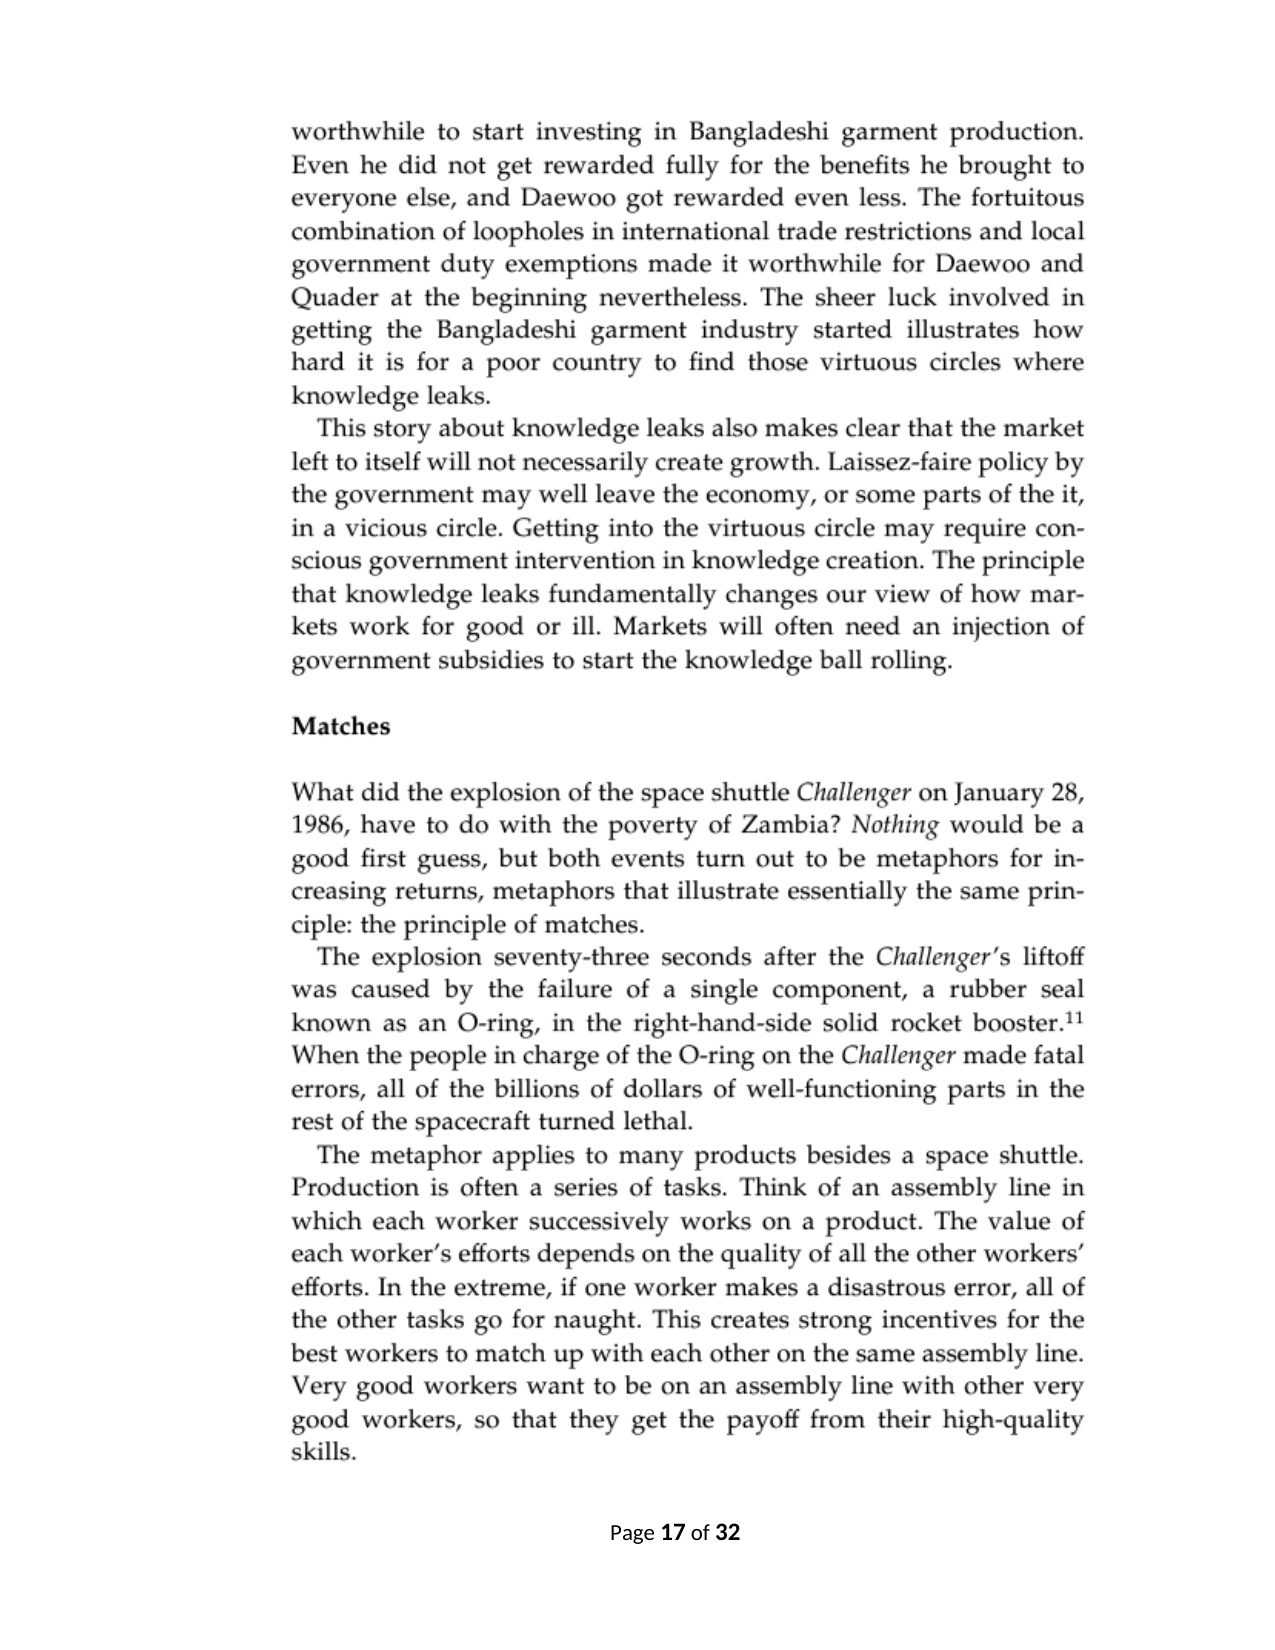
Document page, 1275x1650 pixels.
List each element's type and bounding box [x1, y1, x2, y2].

picture [281, 112, 1107, 1480]
